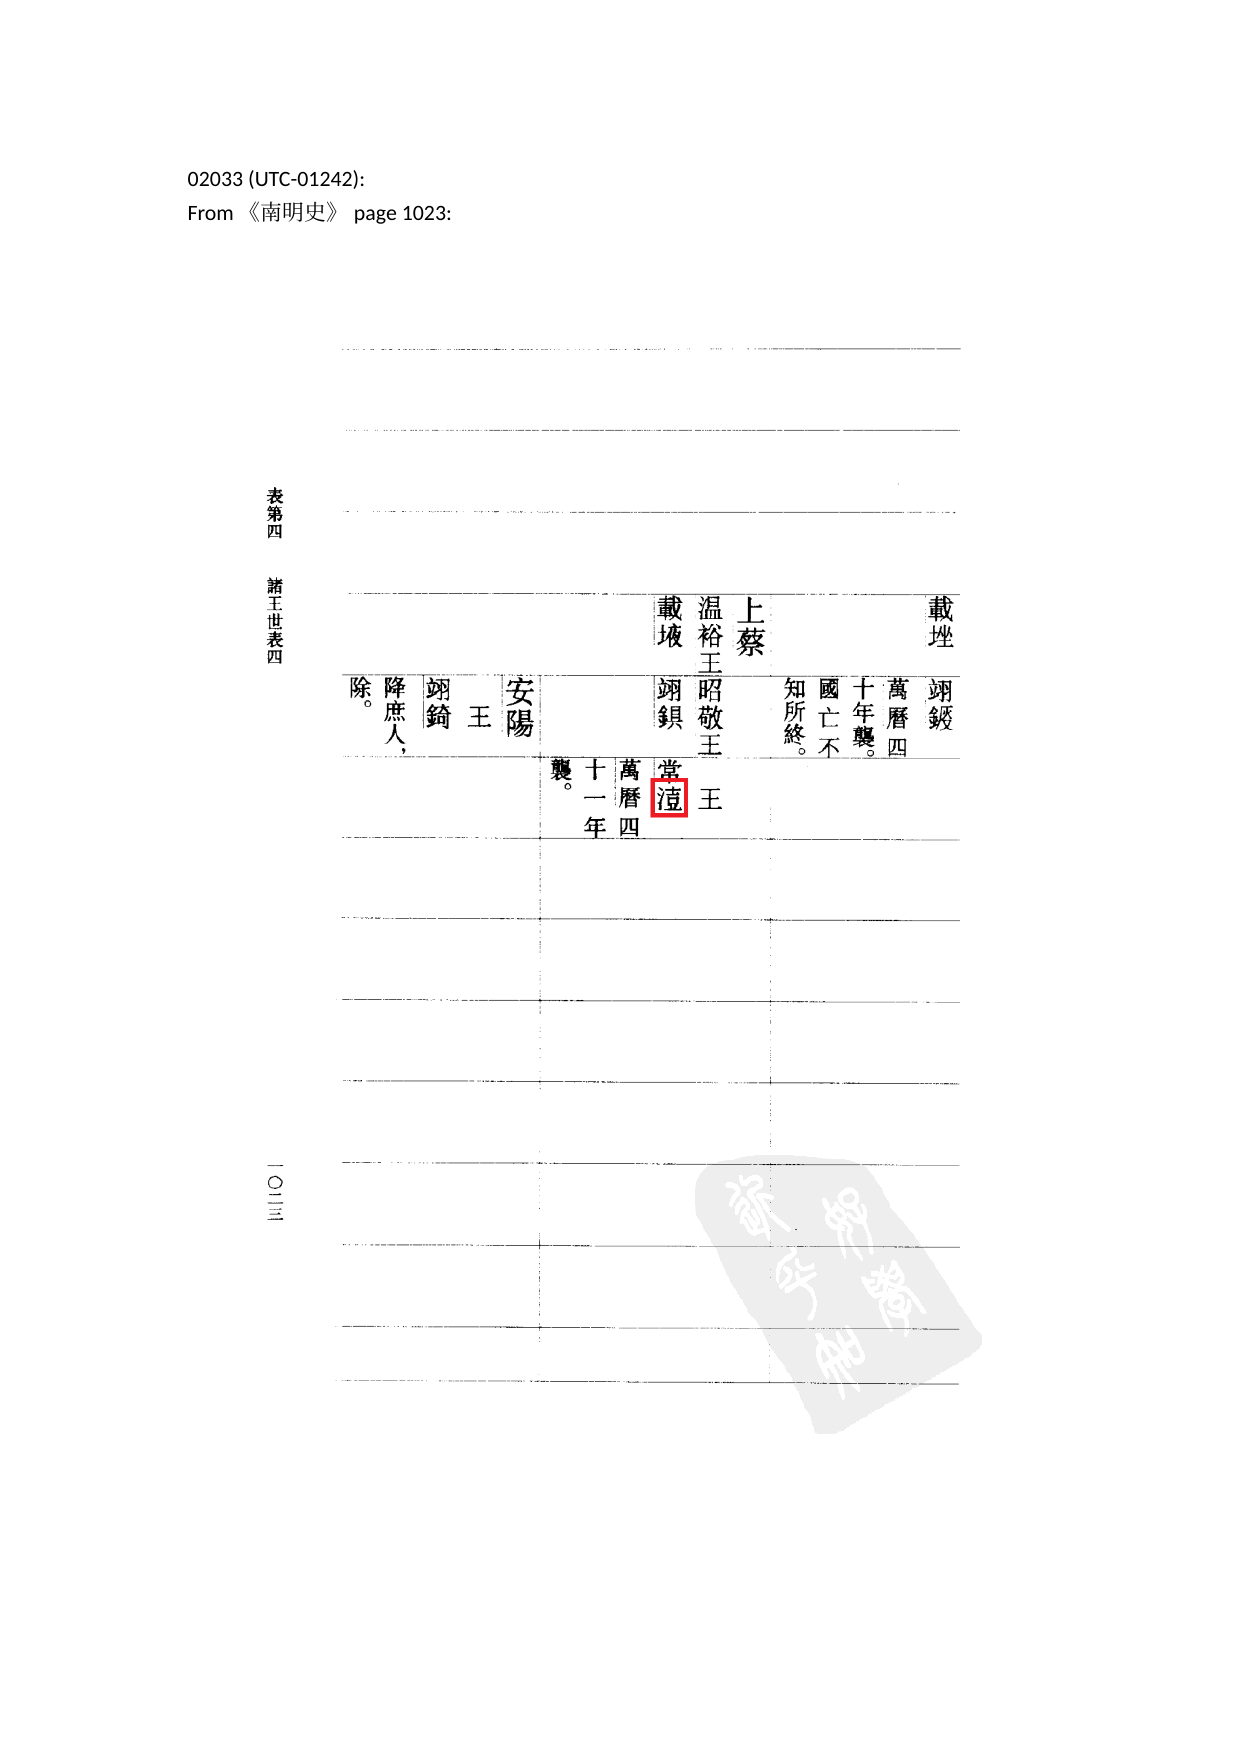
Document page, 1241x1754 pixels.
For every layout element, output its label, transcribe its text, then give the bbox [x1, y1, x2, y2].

text 02033 (UTC-01242): [187, 162, 1053, 194]
picture [187, 227, 1054, 1565]
text From 《南明史》 page 1023: [187, 194, 1053, 227]
